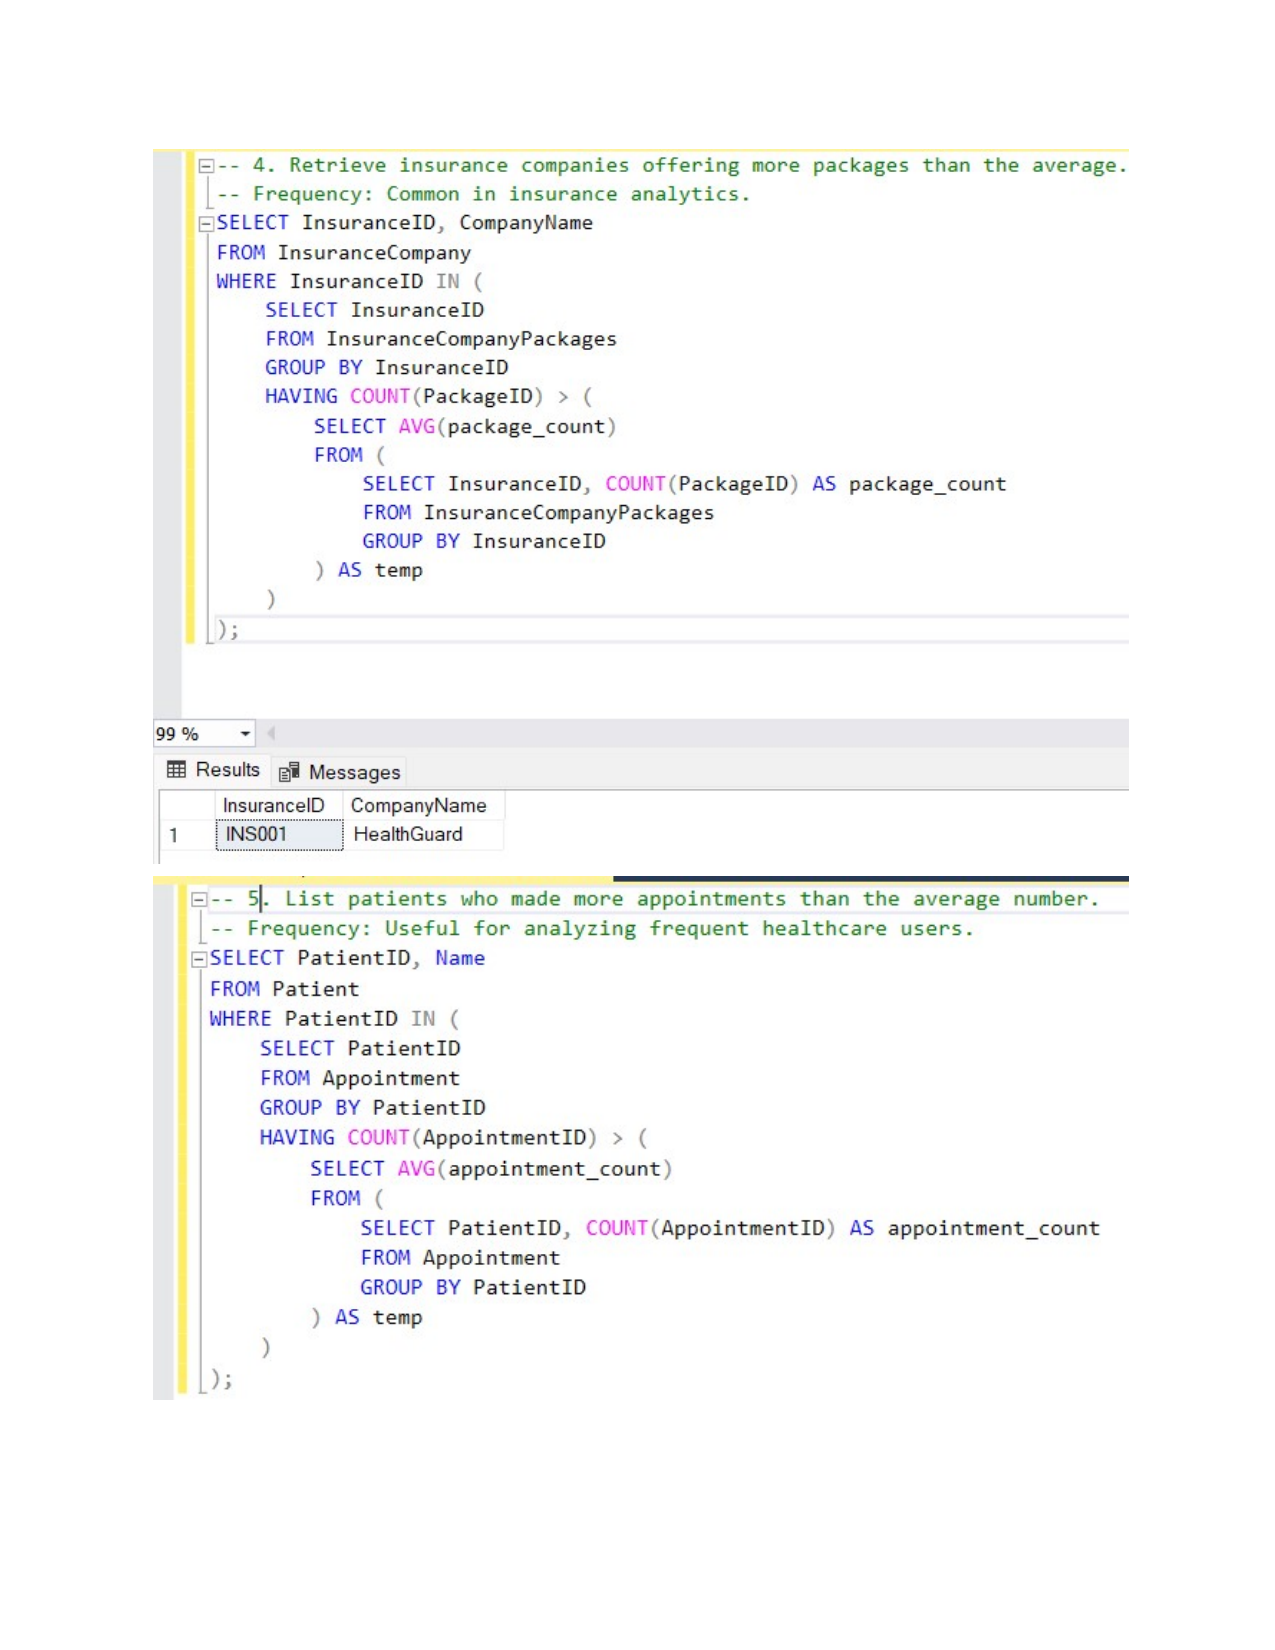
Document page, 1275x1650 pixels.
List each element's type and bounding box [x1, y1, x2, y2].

picture [153, 149, 1129, 864]
picture [153, 876, 1129, 1400]
